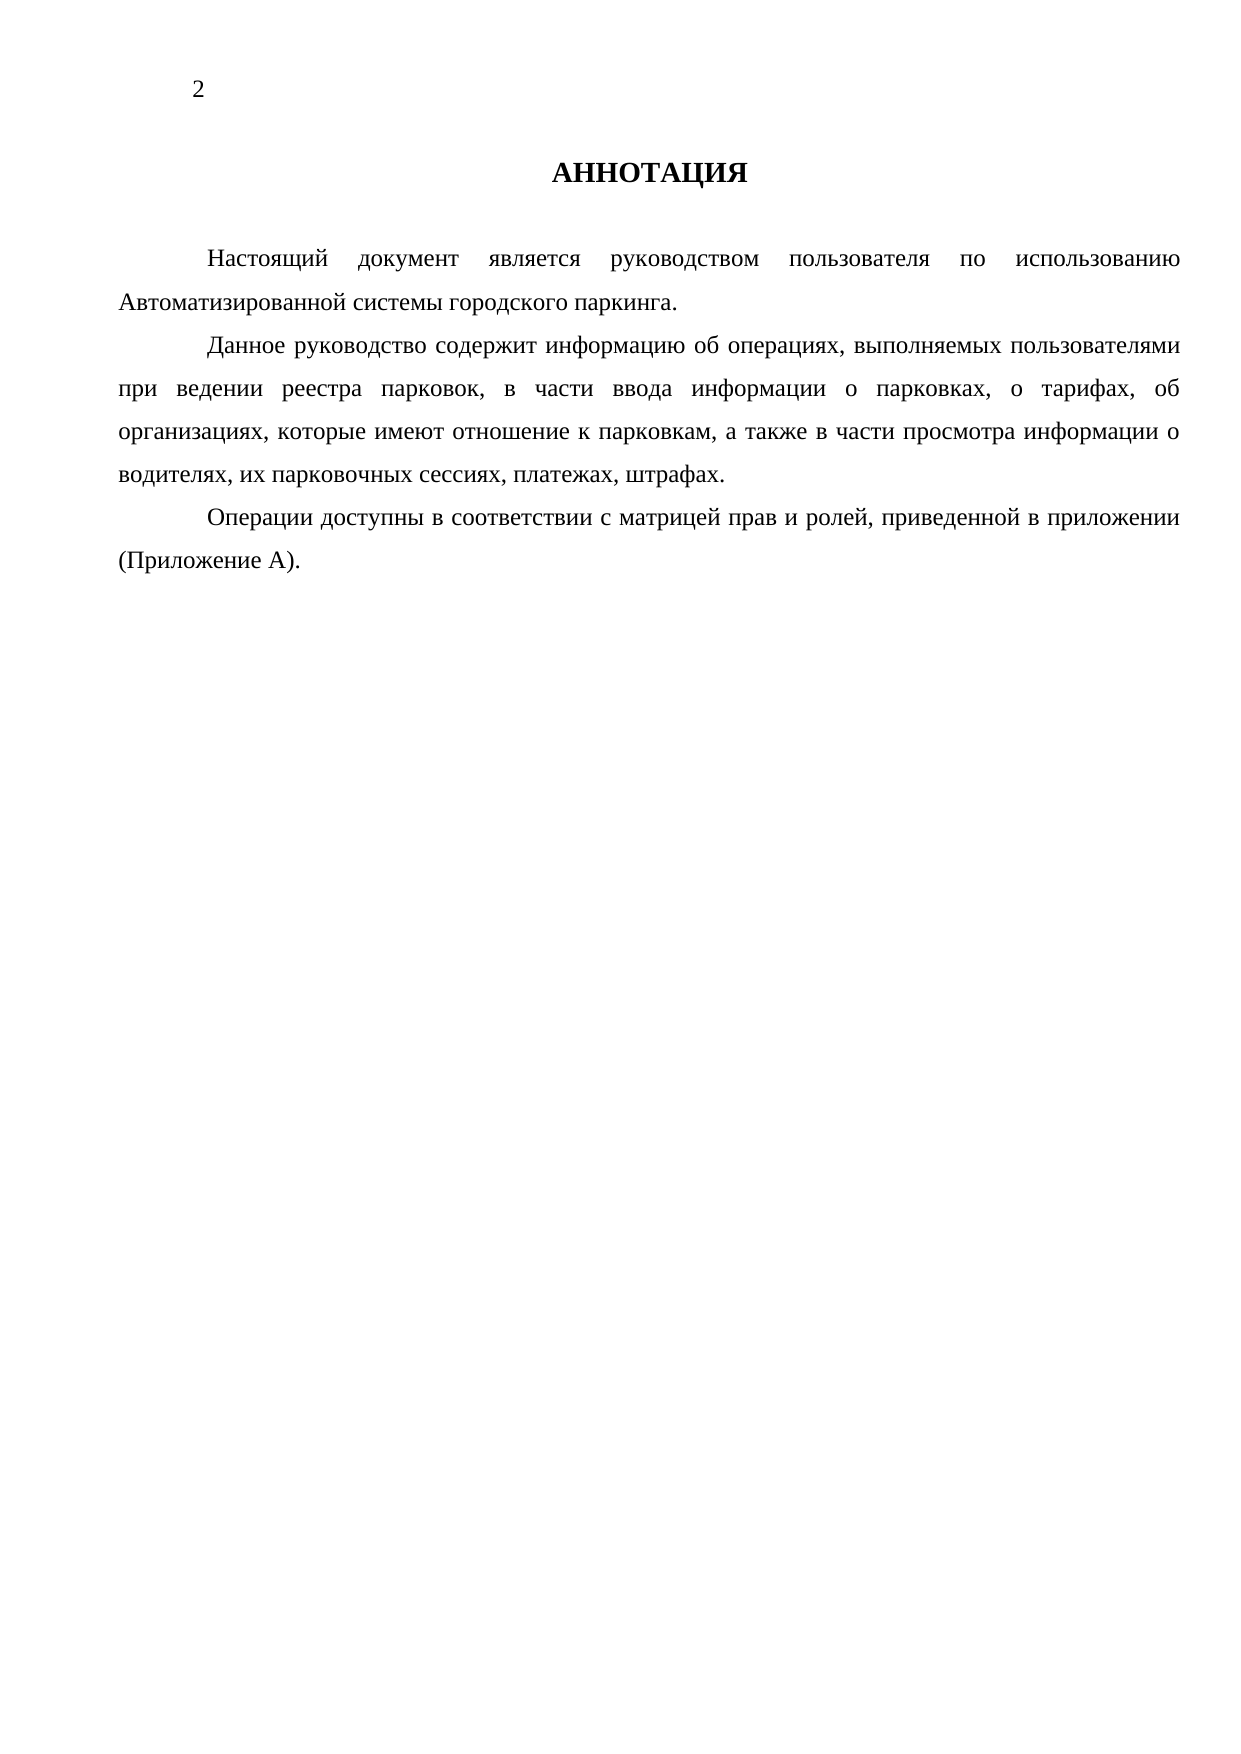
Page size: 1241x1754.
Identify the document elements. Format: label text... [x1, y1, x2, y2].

text Данное руководство содержит информацию об операциях, выполняемых пользователями при ведении реестра парковок, в части ввода информации о парковках, о тарифах, об организациях, которые имеют отношение к парковкам, а также в части просмотра информации о водителях, их парковочных сессиях, платежах, штрафах. [118, 330, 1181, 488]
text АННОТАЦИЯ [118, 156, 1181, 189]
text Настоящий документ является руководством пользователя по использованию Автоматизированной системы городского паркинга. [118, 243, 1181, 315]
text Операции доступны в соответствии с матрицей прав и ролей, приведенной в приложении (Приложение А). [118, 502, 1181, 574]
